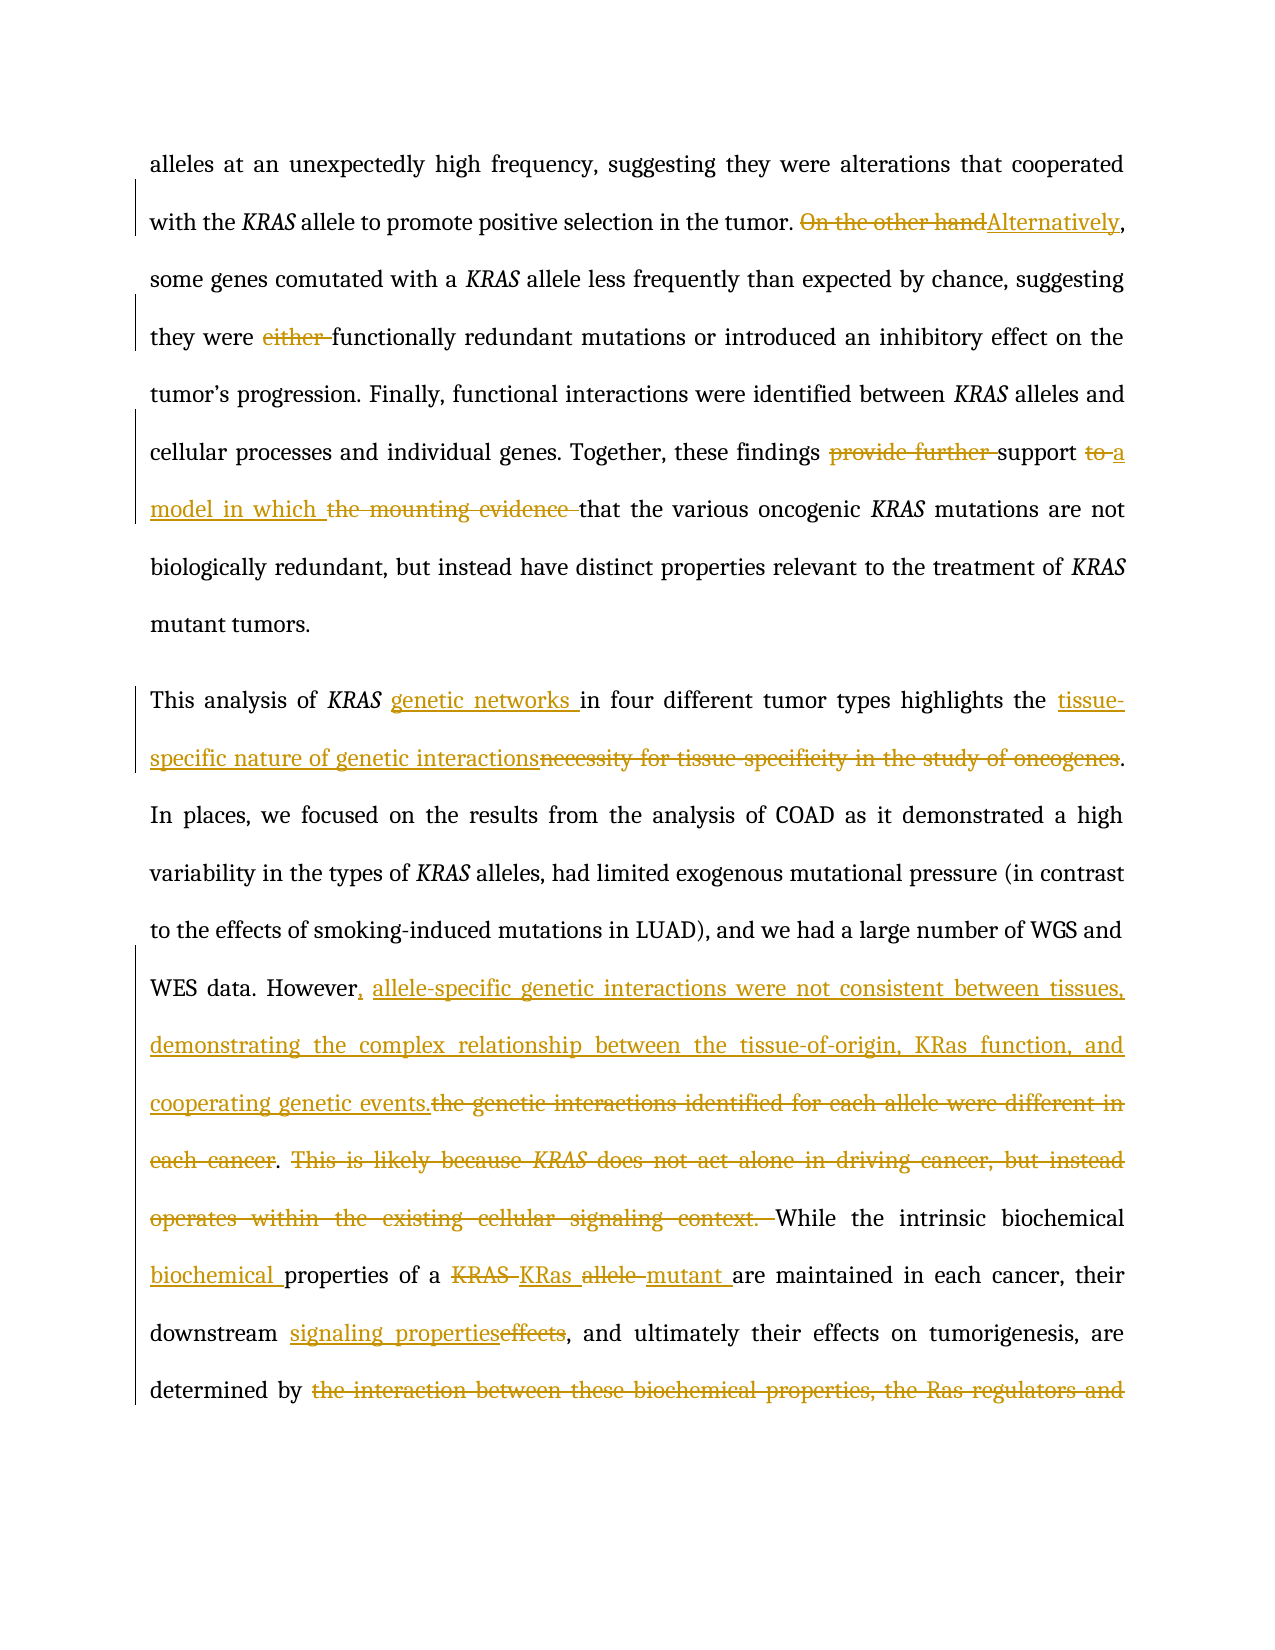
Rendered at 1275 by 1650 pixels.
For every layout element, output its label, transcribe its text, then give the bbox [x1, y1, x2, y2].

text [150, 150, 1125, 639]
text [150, 1057, 1125, 1405]
